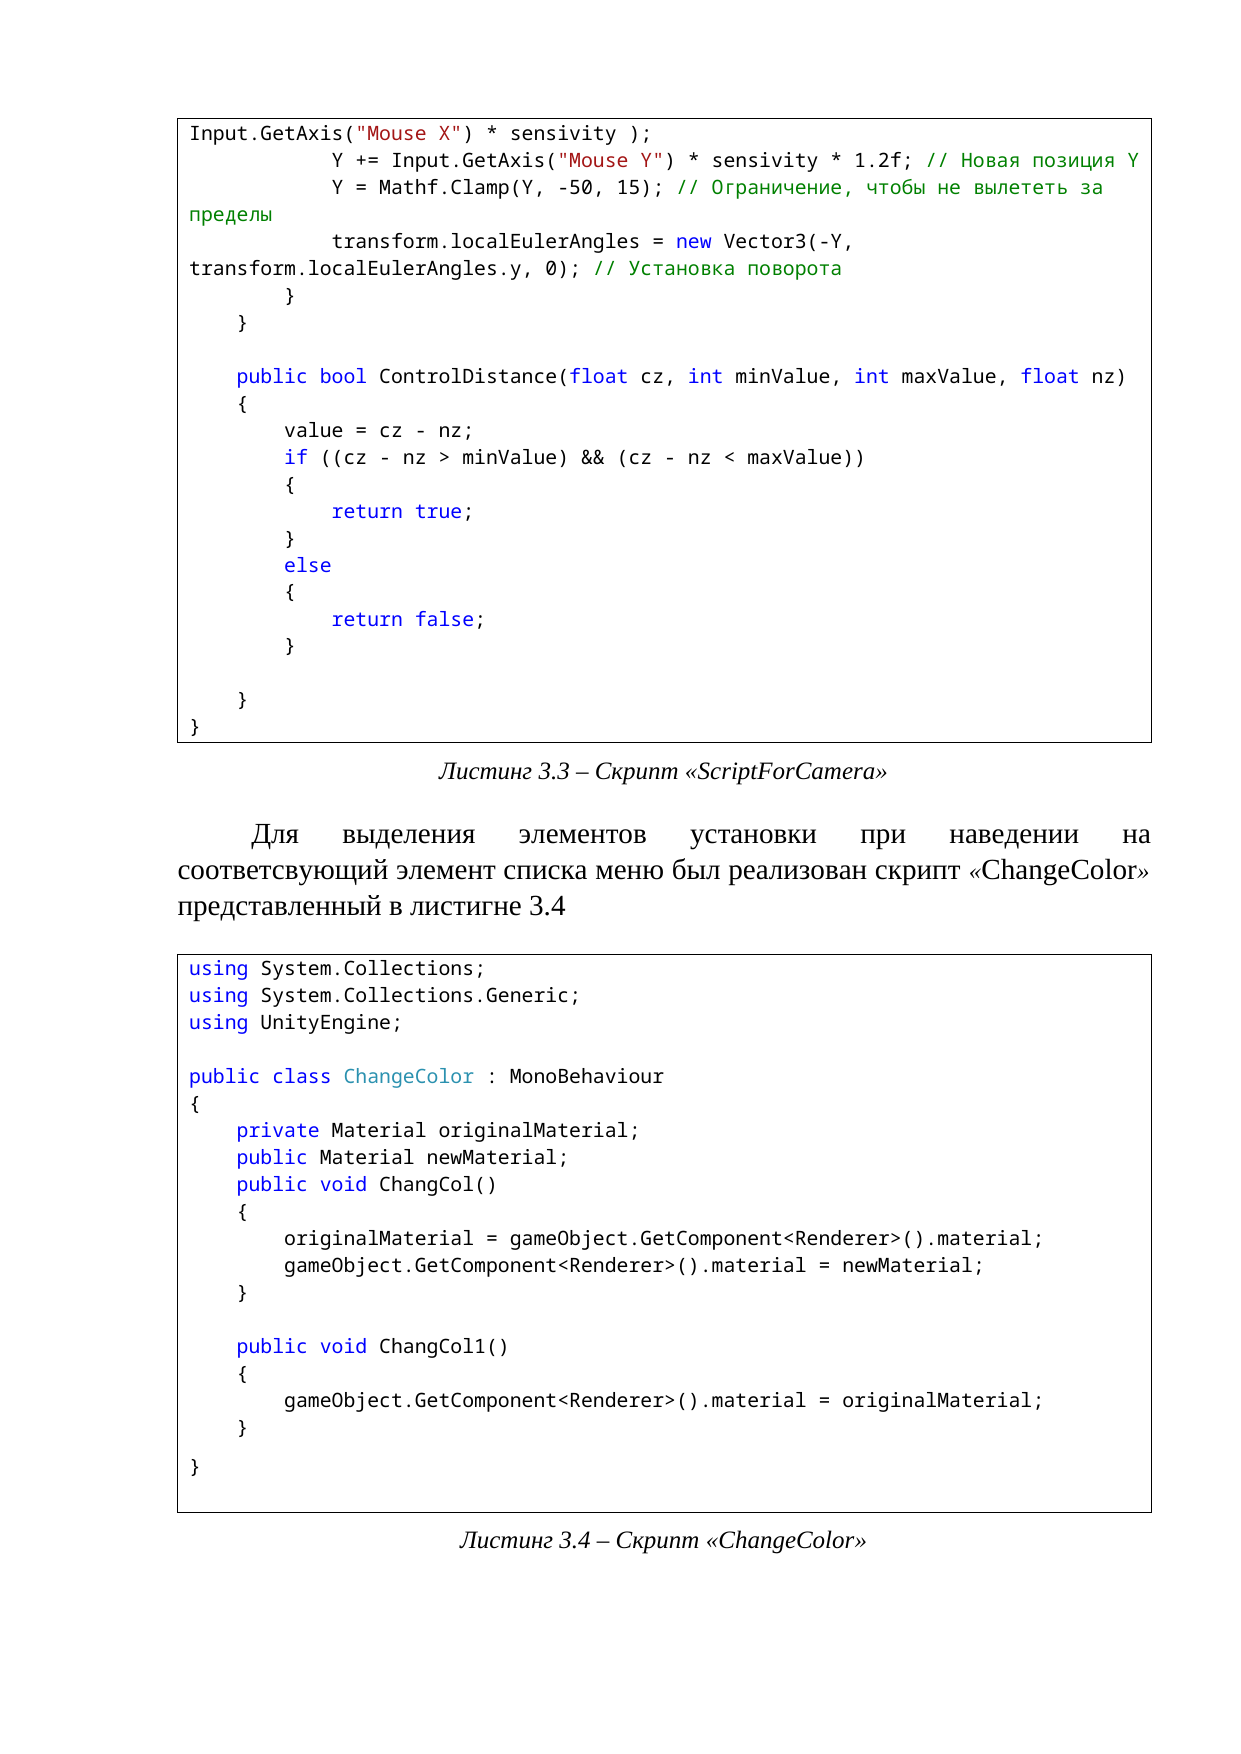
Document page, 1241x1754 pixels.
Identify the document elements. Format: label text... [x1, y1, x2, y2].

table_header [178, 119, 1151, 742]
table_header using System.Collections; using System.Collections.Generic; using UnityEngine; public class ChangeColor : MonoBehaviour { private Material originalMaterial; public Material newMaterial; public void ChangCol() { originalMaterial = gameObject.GetComponent<Renderer>().material; gameObject.GetComponent<Renderer>().material = newMaterial; } public void ChangCol1() { gameObject.GetComponent<Renderer>().material = originalMaterial; } } [178, 955, 1151, 1512]
text Для выделения элементов установки при наведении на соответсвующий элемент списка меню был реализован скрипт «ChangeColor» представленный в листигне 3.4 [177, 816, 1152, 922]
text Листинг 3.3 – Скрипт «ScriptForCamera» [177, 756, 1152, 784]
text Листинг 3.4 – Скрипт «СhangeColor» [177, 1525, 1152, 1554]
